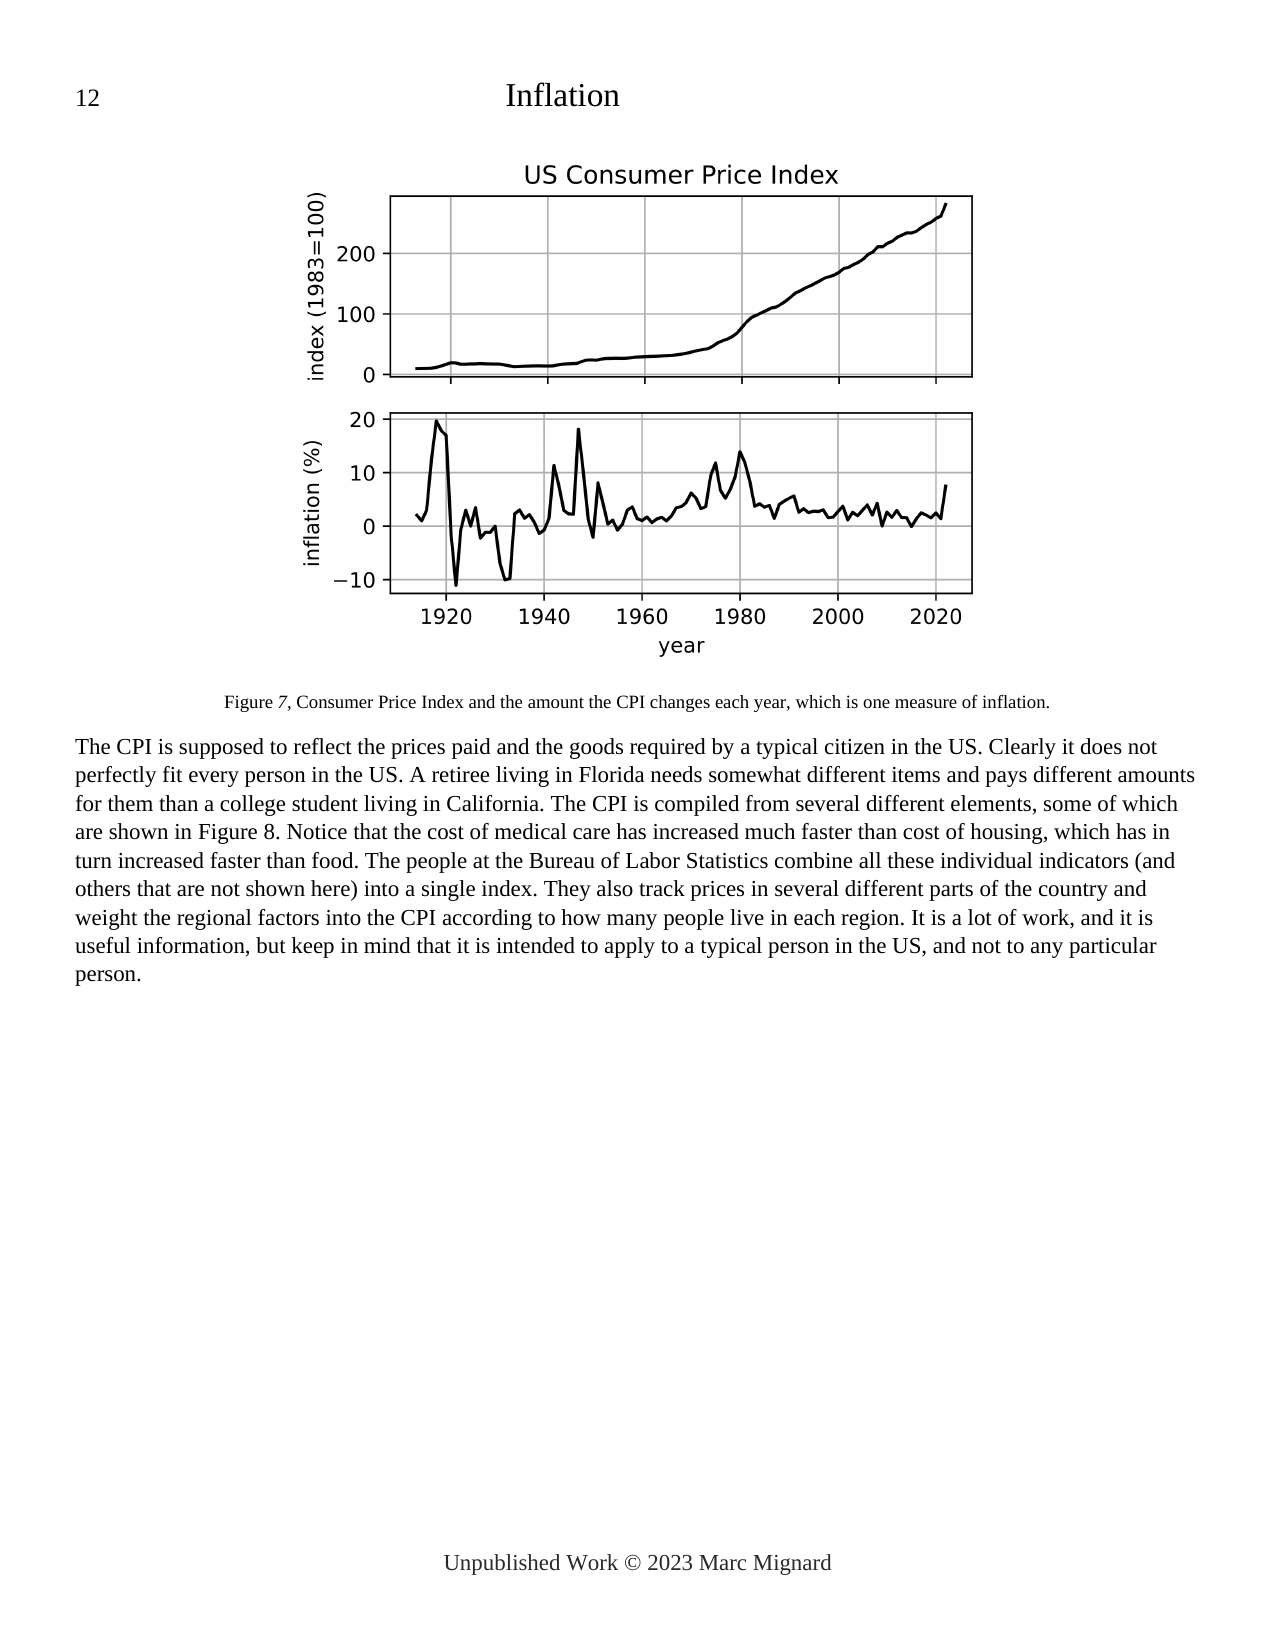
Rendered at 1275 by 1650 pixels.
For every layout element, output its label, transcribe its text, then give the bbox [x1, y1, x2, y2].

picture [288, 150, 987, 672]
text Figure 7, Consumer Price Index and the amount the CPI changes each year, which is one measure of inflation. [75, 691, 1200, 712]
text The CPI is supposed to reflect the prices paid and the goods required by a typical citizen in the US. Clearly it does not perfectly fit every person in the US. A retiree living in Florida needs somewhat different items and pays different amounts for them than a college student living in California. The CPI is compiled from several different elements, some of which are shown in Figure 8. Notice that the cost of medical care has increased much faster than cost of housing, which has in turn increased faster than food. The people at the Bureau of Labor Statistics combine all these individual indicators (and others that are not shown here) into a single index. They also track prices in several different parts of the country and weight the regional factors into the CPI according to how many people live in each region. It is a lot of work, and it is useful information, but keep in mind that it is intended to apply to a typical person in the US, and not to any particular person. [75, 733, 1200, 987]
